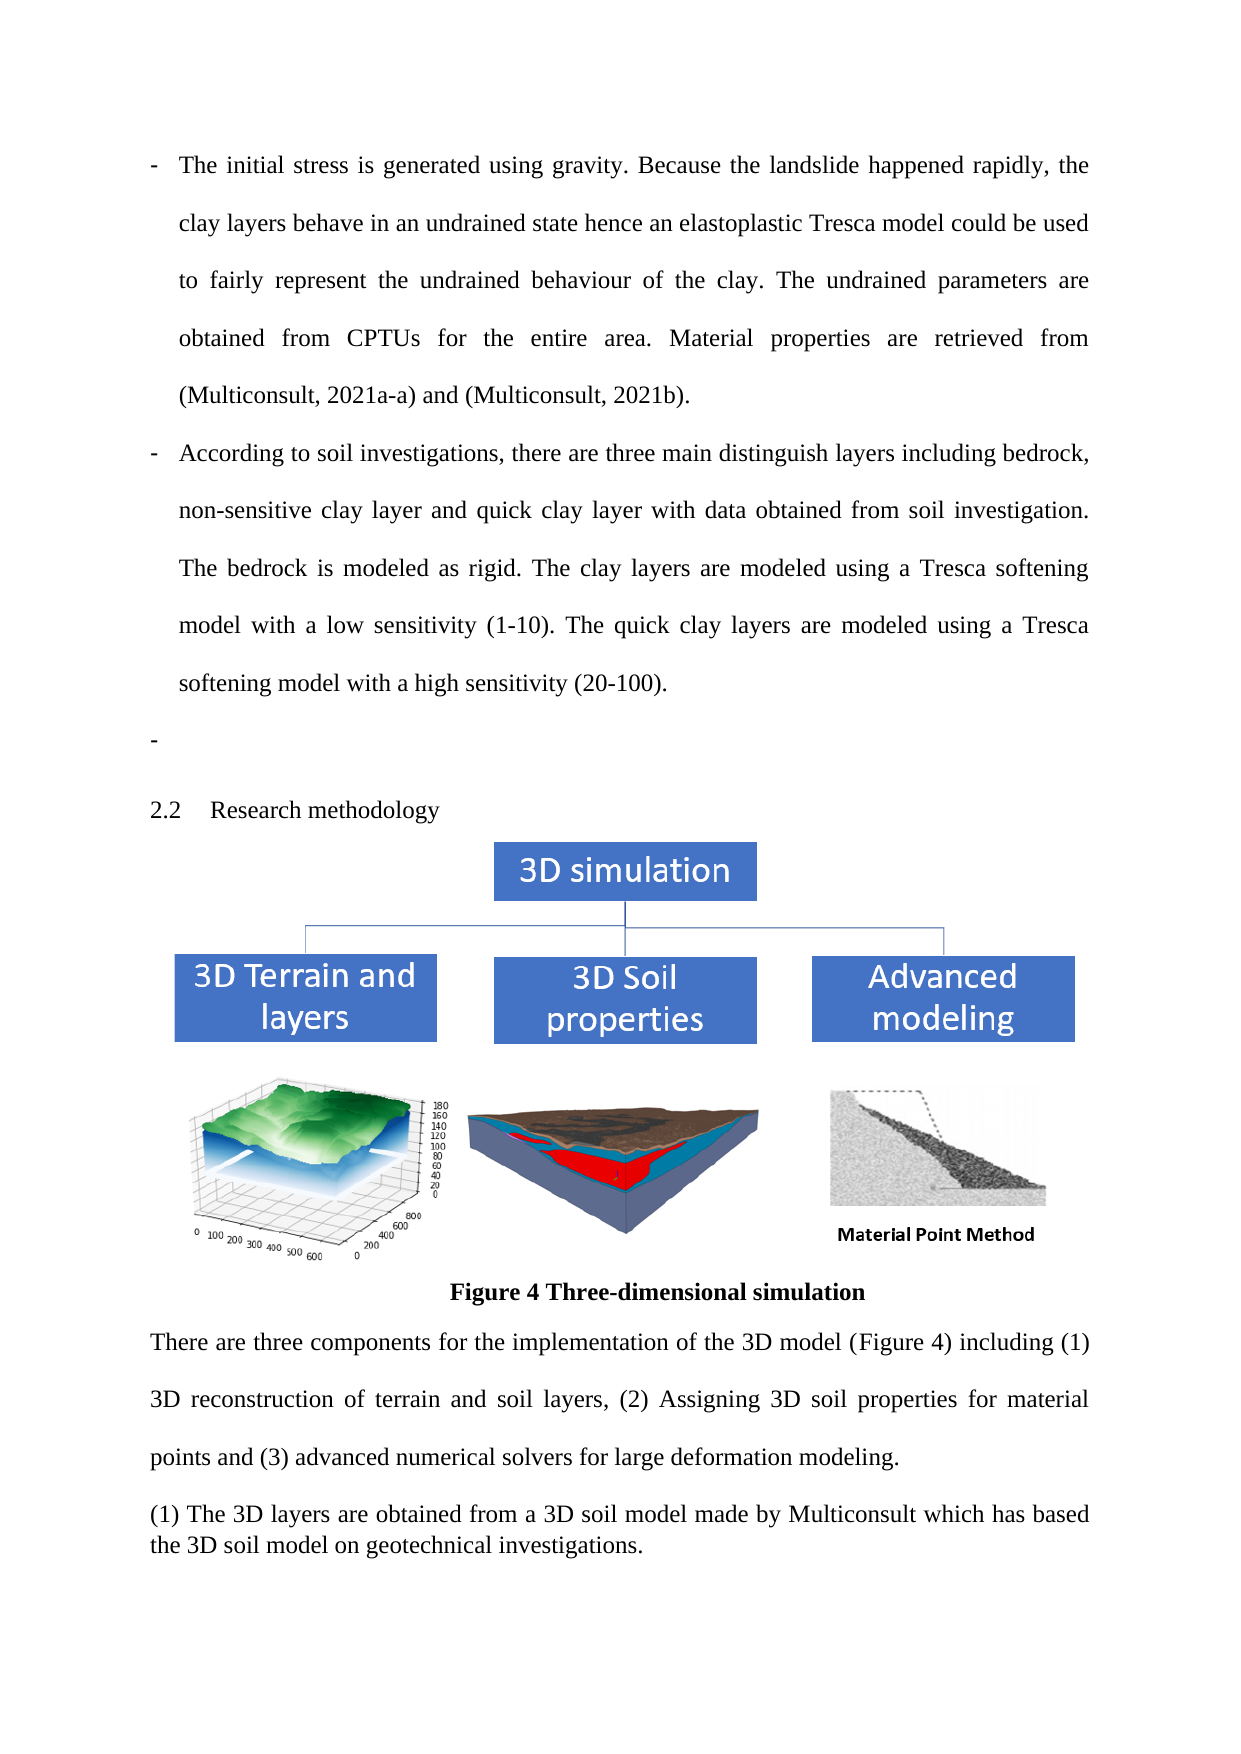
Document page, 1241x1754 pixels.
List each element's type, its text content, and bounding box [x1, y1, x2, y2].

text There are three components for the implementation of the 3D model (Figure 4) including (1) 3D reconstruction of terrain and soil layers, (2) Assigning 3D soil properties for material points and (3) advanced numerical solvers for large deformation modeling. [150, 1327, 1090, 1471]
subtitle Research methodology [150, 795, 1090, 824]
list including bedrock, non-sensitive clay layer and quick clay layer with data obtained from soil investigation. The bedrock is modeled as rigid. The clay layers are modeled using Tresca softening model with a low sensitivity (1-10). The quick clay layers are modeled using Tresca softening model with a high sensitivity (20-100). [150, 438, 1090, 696]
picture [174, 836, 1075, 1265]
text (1) [150, 1499, 1090, 1559]
